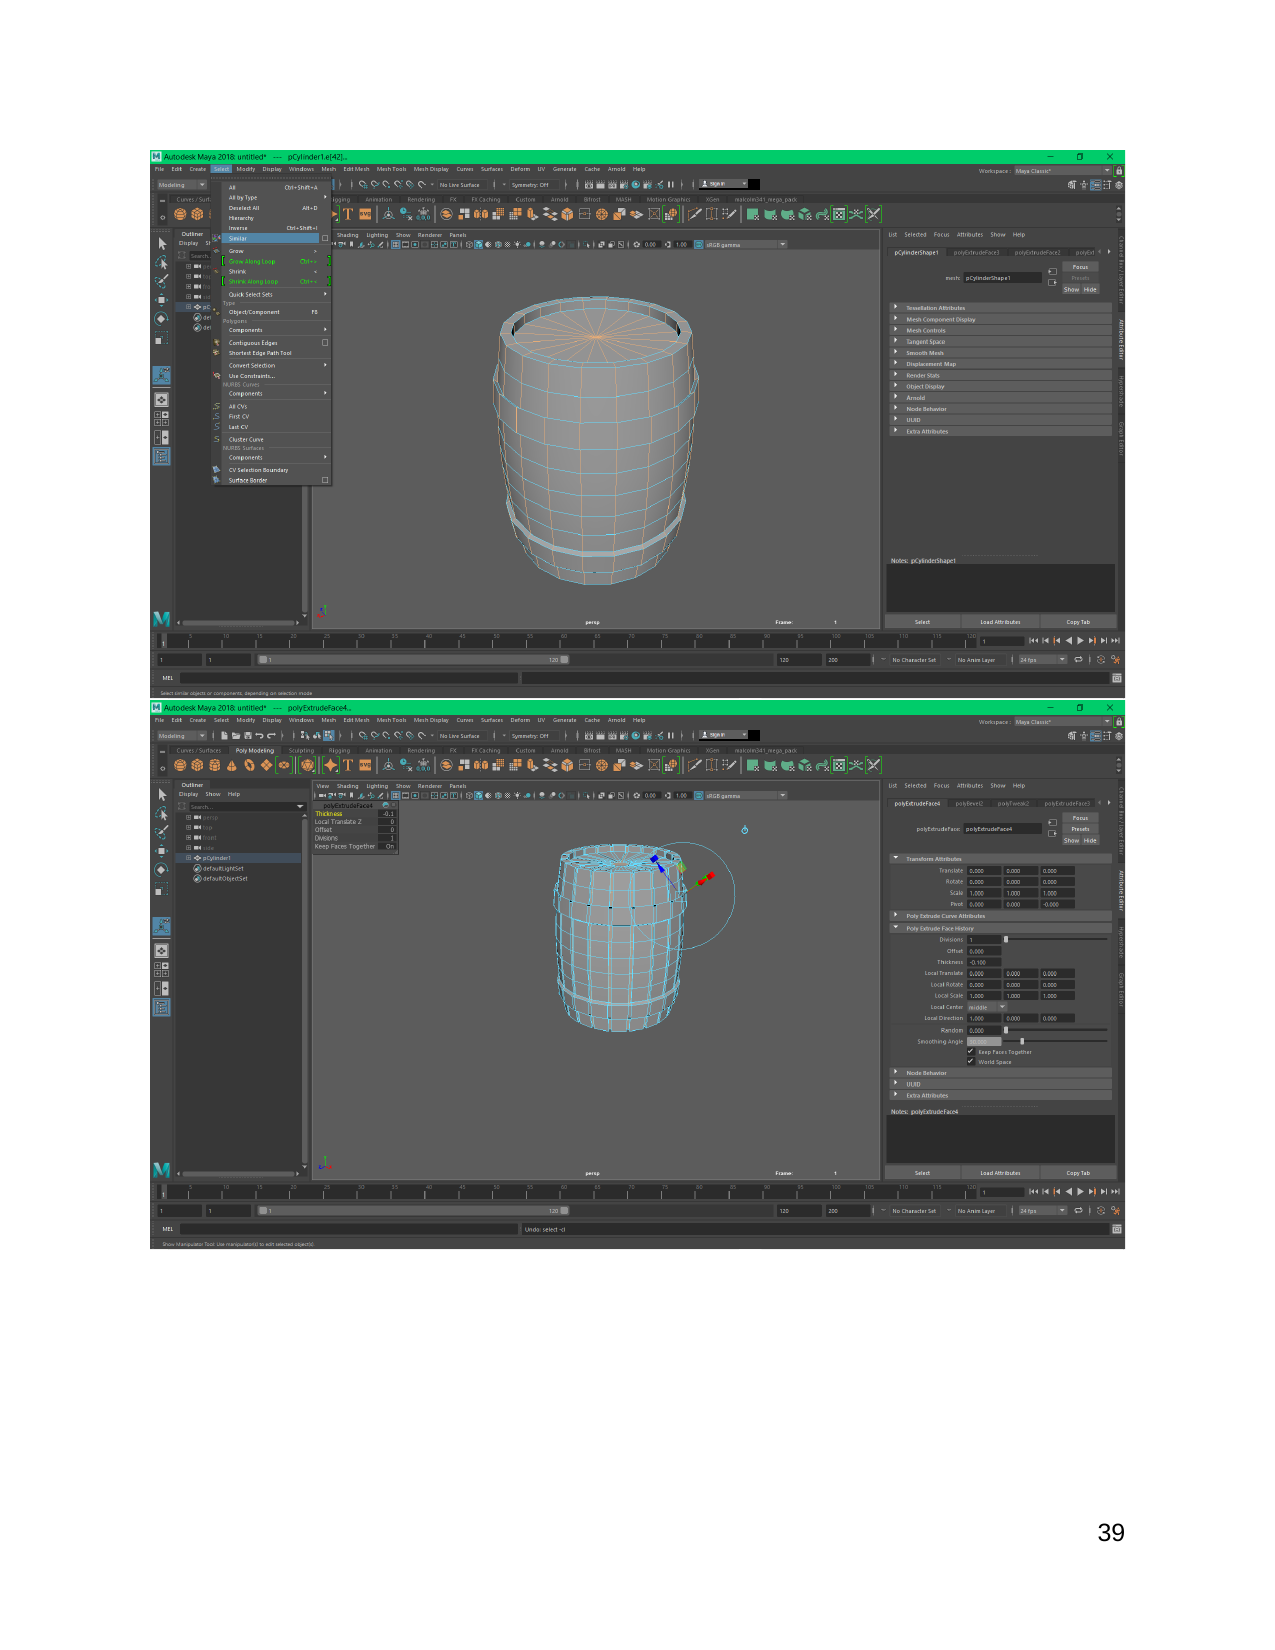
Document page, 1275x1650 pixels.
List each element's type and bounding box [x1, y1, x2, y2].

picture [150, 700, 1125, 1250]
picture [150, 150, 1125, 699]
